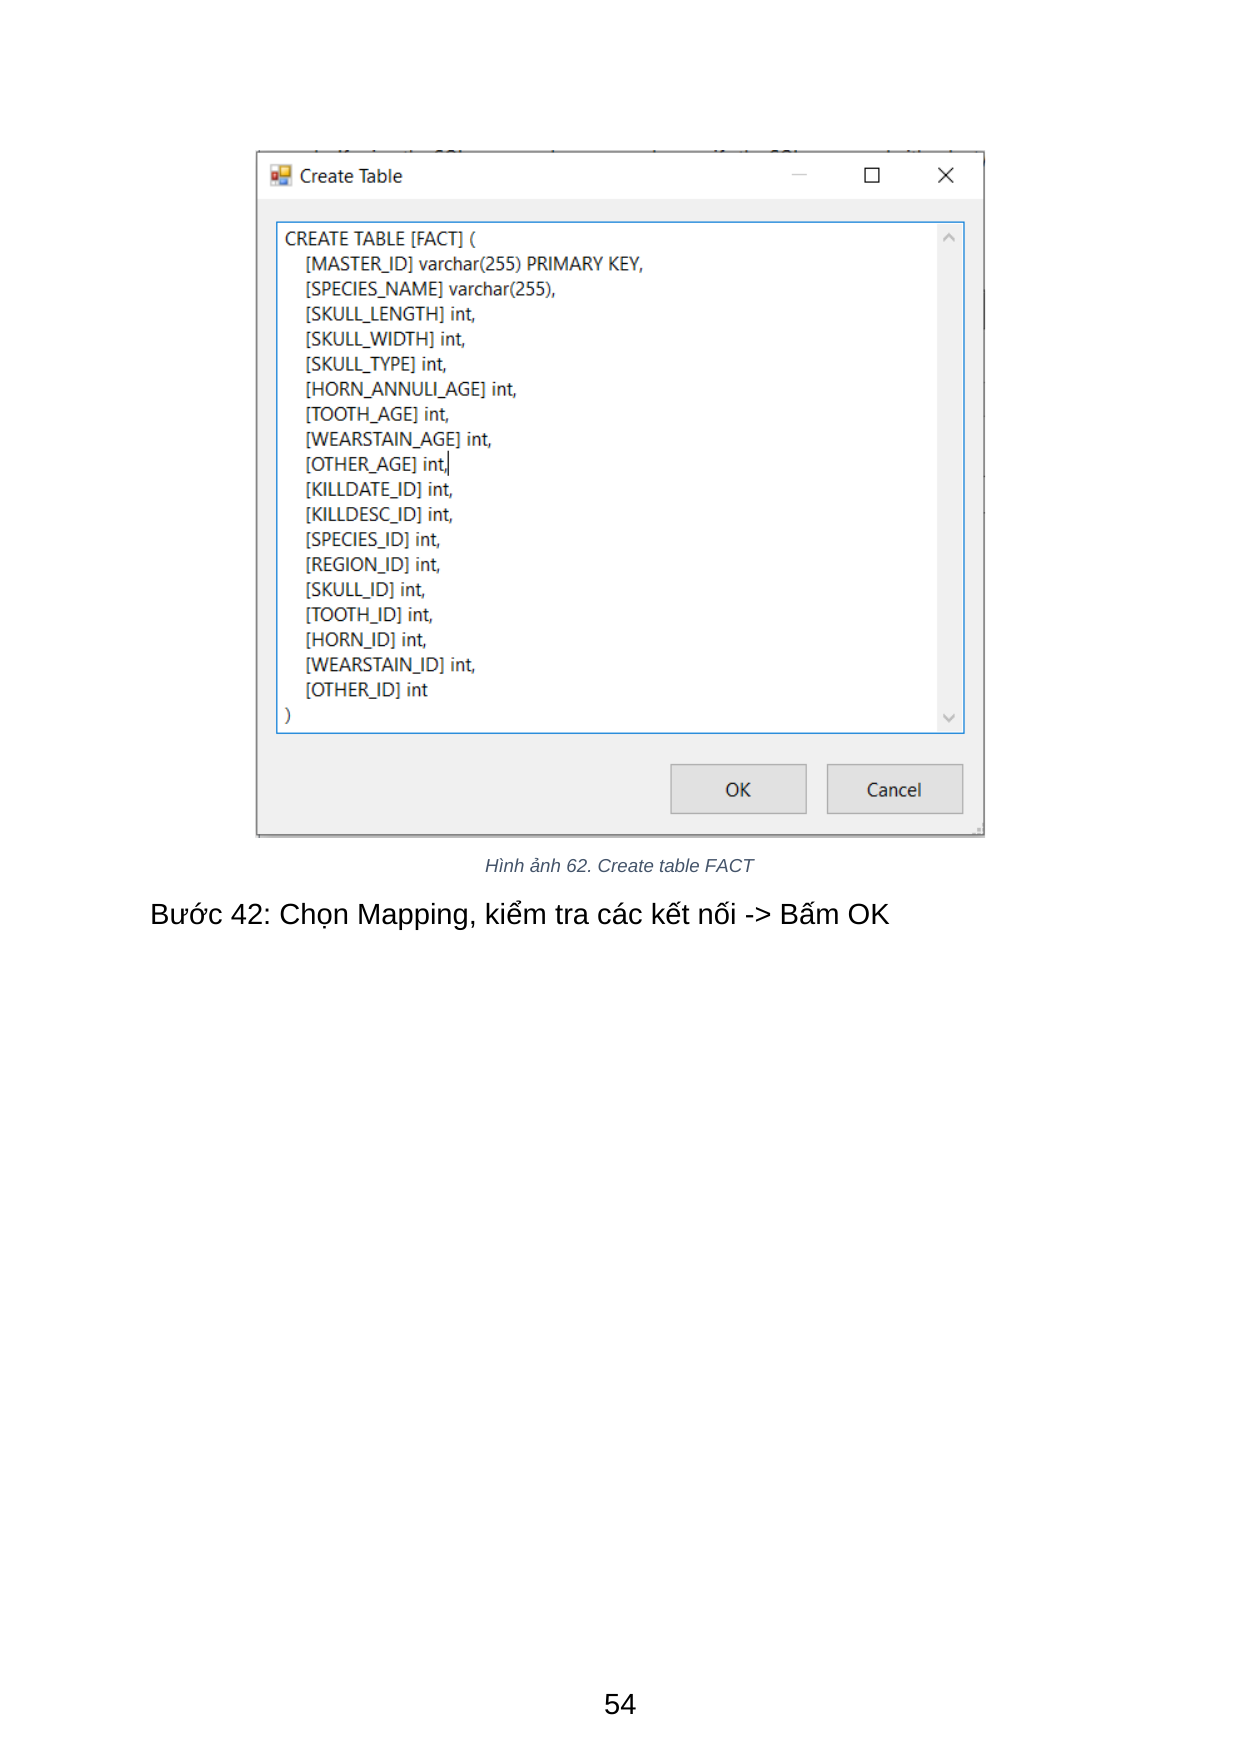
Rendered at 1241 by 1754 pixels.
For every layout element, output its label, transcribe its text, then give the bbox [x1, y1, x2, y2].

picture [255, 150, 986, 838]
text Bước 42: Chọn Mapping, kiểm tra các kết nối -> Bấm OK [150, 897, 1090, 930]
